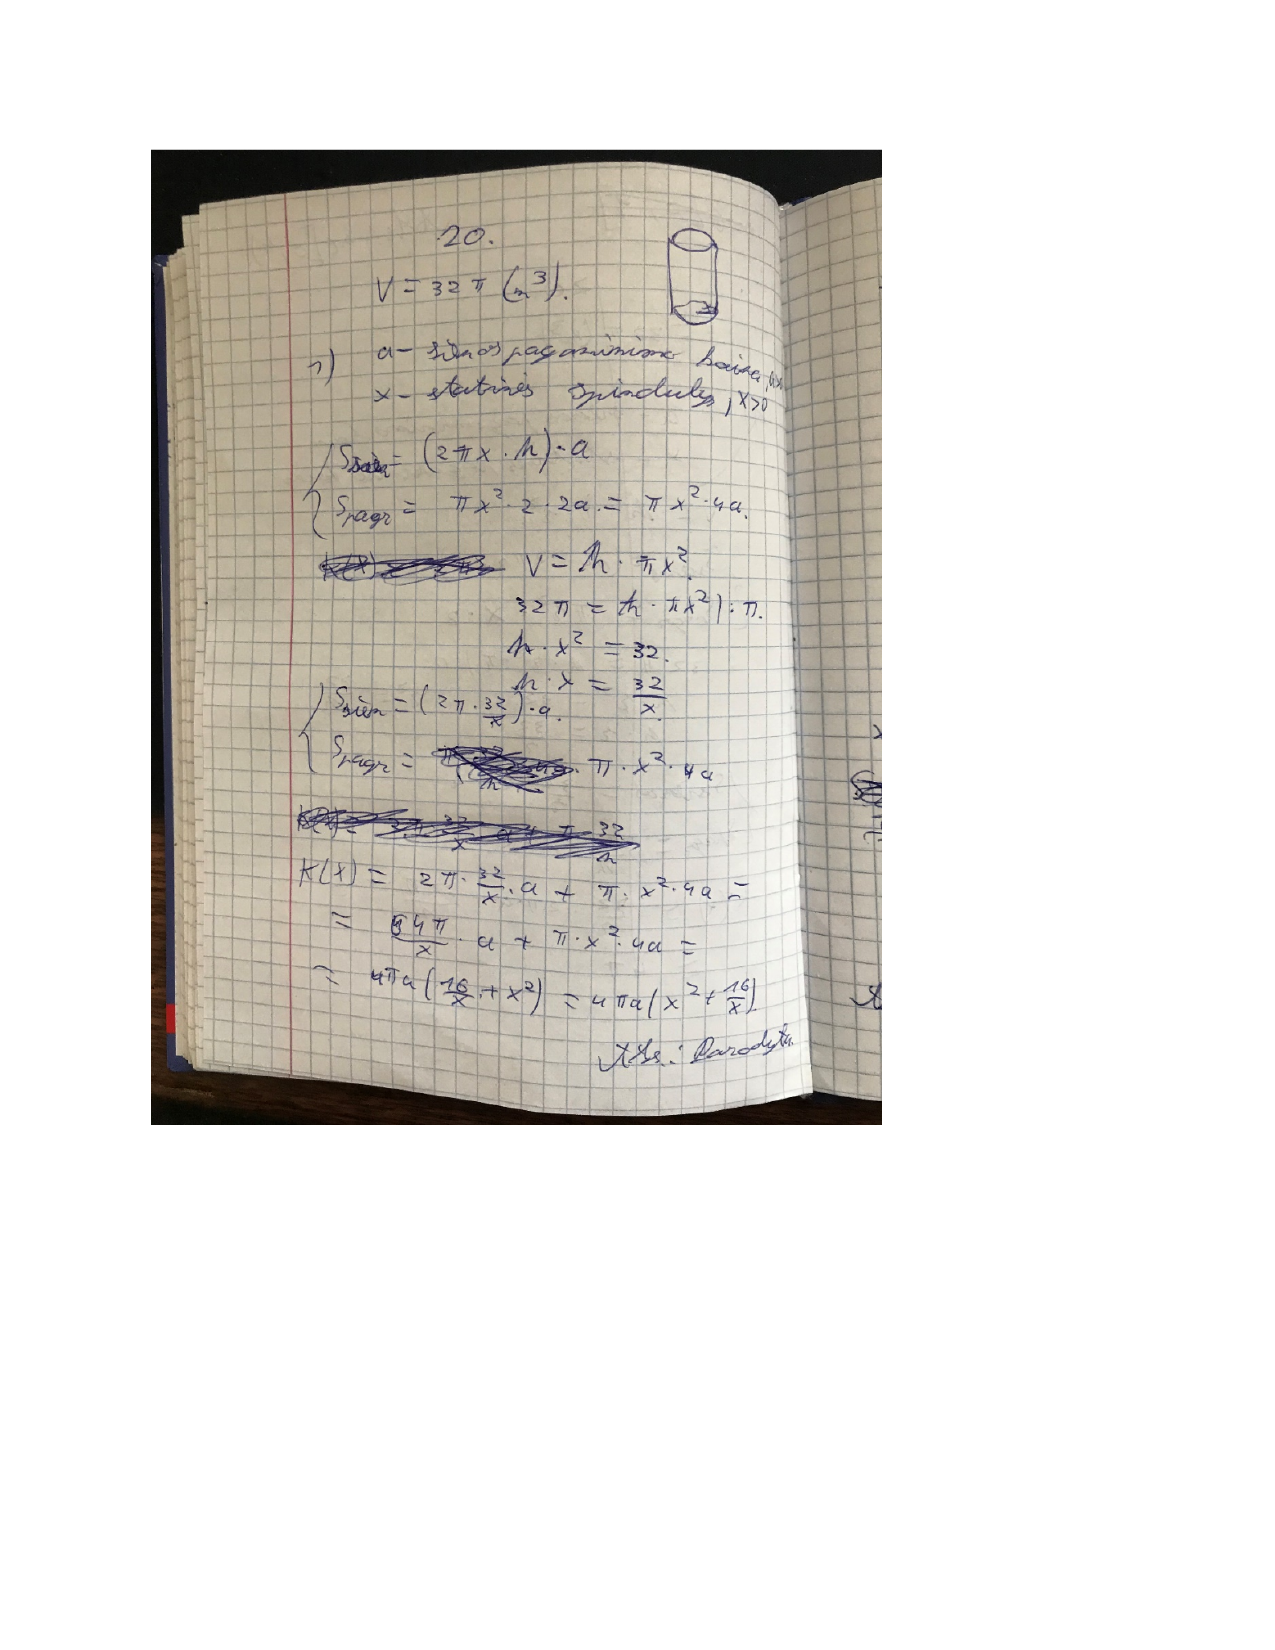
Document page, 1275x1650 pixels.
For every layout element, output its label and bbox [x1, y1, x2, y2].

picture [151, 151, 882, 1124]
